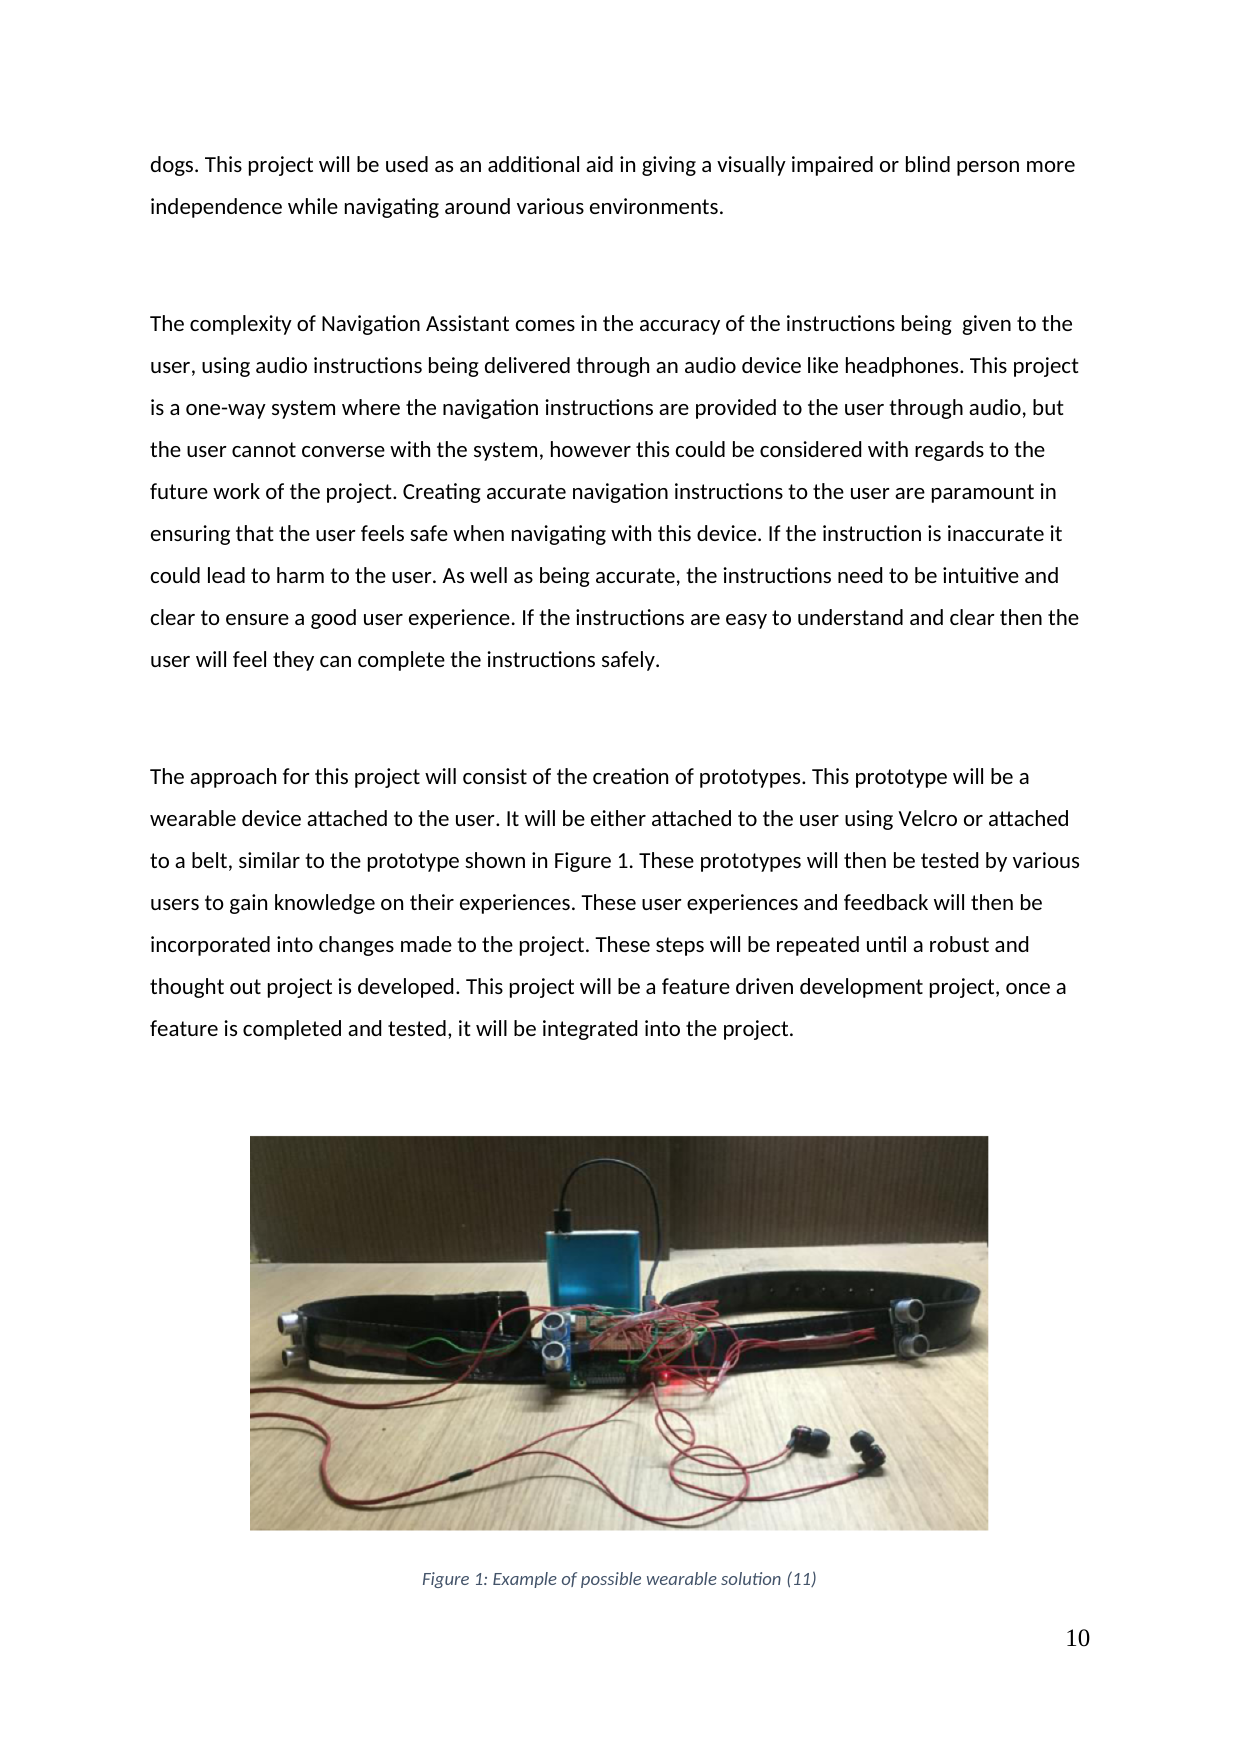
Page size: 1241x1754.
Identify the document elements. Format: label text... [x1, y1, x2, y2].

text The complexity of Navigation Assistant comes in the accuracy of the instructions being given to the user, using audio instructions being delivered through an audio device like headphones. This project is a one-way system where the navigation instructions are provided to the user through audio, but the user cannot converse with the system, however this could be considered with regards to the future work of the project. Creating accurate navigation instructions to the user are paramount in ensuring that the user feels safe when navigating with this device. If the instruction is inaccurate it could lead to harm to the user. As well as being accurate, the instructions need to be intuitive and clear to ensure a good user experience. If the instructions are easy to understand and clear then the user will feel they can complete the instructions safely. [150, 309, 1090, 673]
text The approach for this project will consist of the creation of prototypes. This prototype will be a wearable device attached to the user. It will be either attached to the user using Velcro or attached to a belt, similar to the prototype shown in Figure 1. These prototypes will then be tested by various users to gain knowledge on their experiences. These user experiences and feedback will then be incorporated into changes made to the project. These steps will be repeated until a robust and thought out project is developed. This project will be a feature driven development project, once a feature is completed and tested, it will be integrated into the project. [150, 762, 1090, 1042]
picture [247, 1131, 994, 1537]
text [150, 150, 1090, 220]
